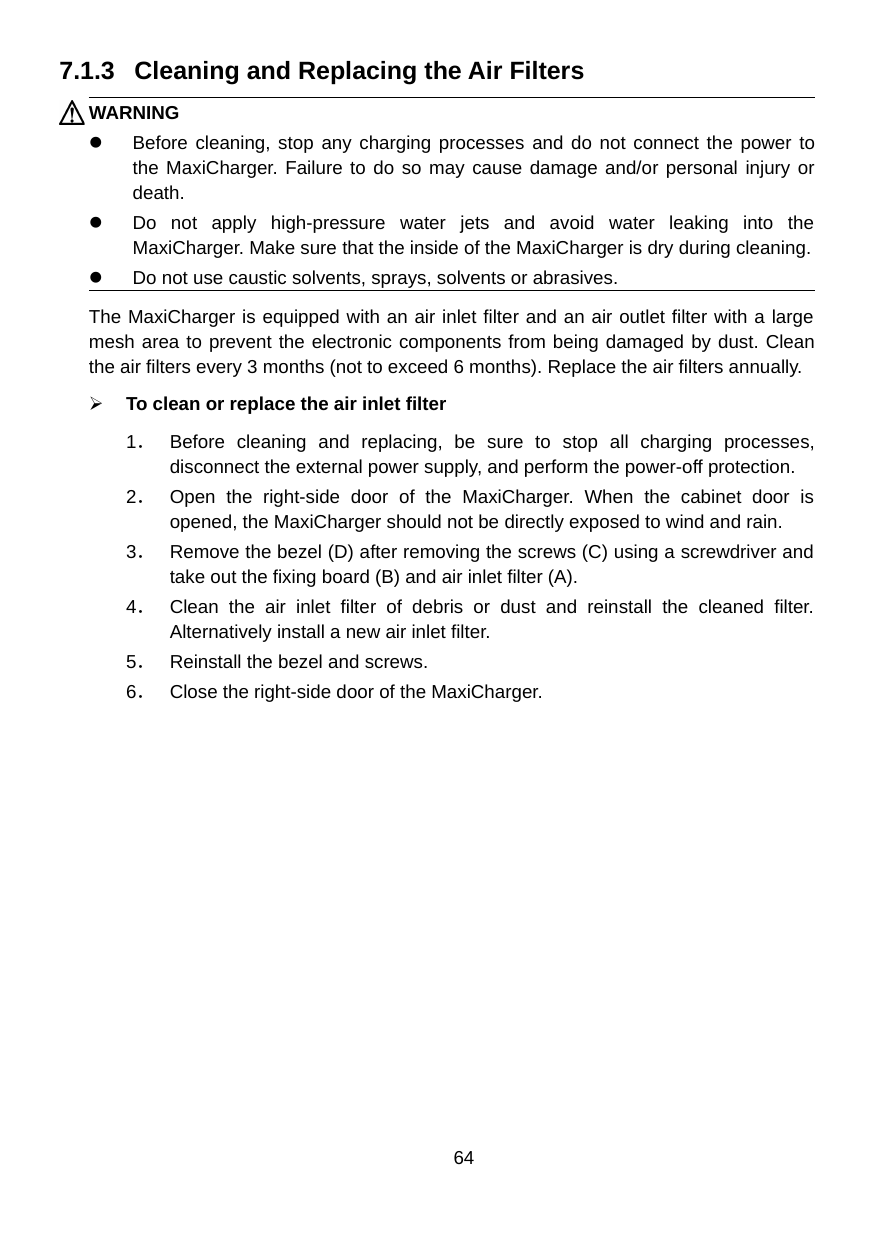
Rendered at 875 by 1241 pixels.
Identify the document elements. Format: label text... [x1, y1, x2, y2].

list Open the right-side door of the MaxiCharger. When the cabinet door is opened, the MaxiCharger should not be directly exposed to wind and rain. [126, 483, 815, 533]
text WARNING [89, 98, 815, 125]
list Clean the air inlet filter of debris or dust and reinstall the cleaned filter. Alternatively install a new air inlet filter. [126, 593, 815, 643]
list Remove the bezel (D) after removing the screws (C) using a screwdriver and take out the fixing board (B) and air inlet filter (A). [126, 538, 815, 588]
picture [59, 100, 85, 125]
list Close the right-side door of the MaxiCharger. [126, 678, 815, 703]
list Before cleaning and replacing, be sure to stop all charging processes, disconnect the external power supply, and perform the power-off protection. [126, 428, 815, 478]
list Reinstall the bezel and screws. [126, 648, 815, 673]
subtitle Cleaning and Replacing the Air Filters [59, 59, 815, 84]
text To clean or replace the air inlet filter [89, 391, 815, 416]
text The MaxiCharger is equipped with an air inlet filter and an air outlet filter with a large mesh area to prevent the electronic components from being damaged by dust. Clean the air filters every 3 months (not to exceed 6 months). Replace the air filters annually. [89, 303, 815, 378]
list Do not use caustic solvents, sprays, solvents or abrasives. [89, 265, 815, 290]
